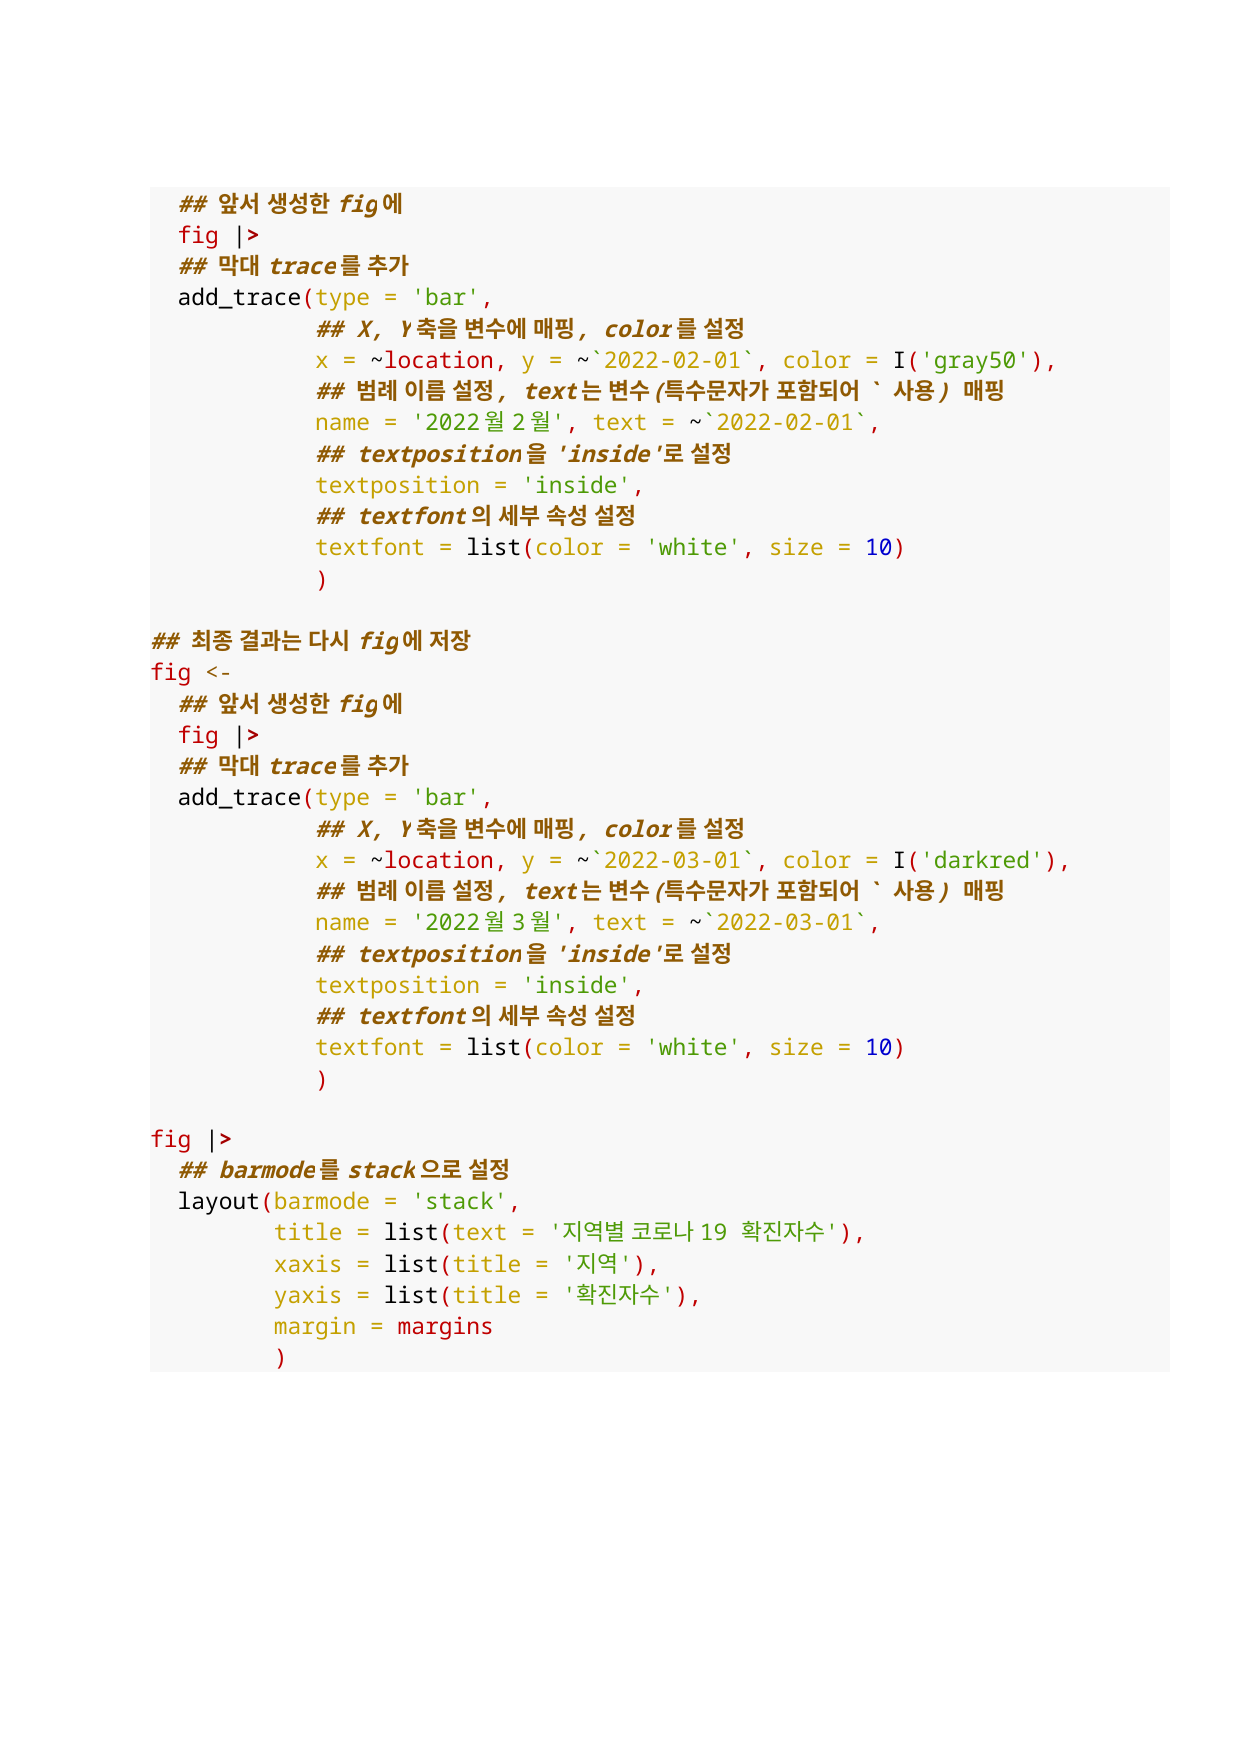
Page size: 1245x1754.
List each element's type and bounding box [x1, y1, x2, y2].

text [150, 187, 1170, 1372]
